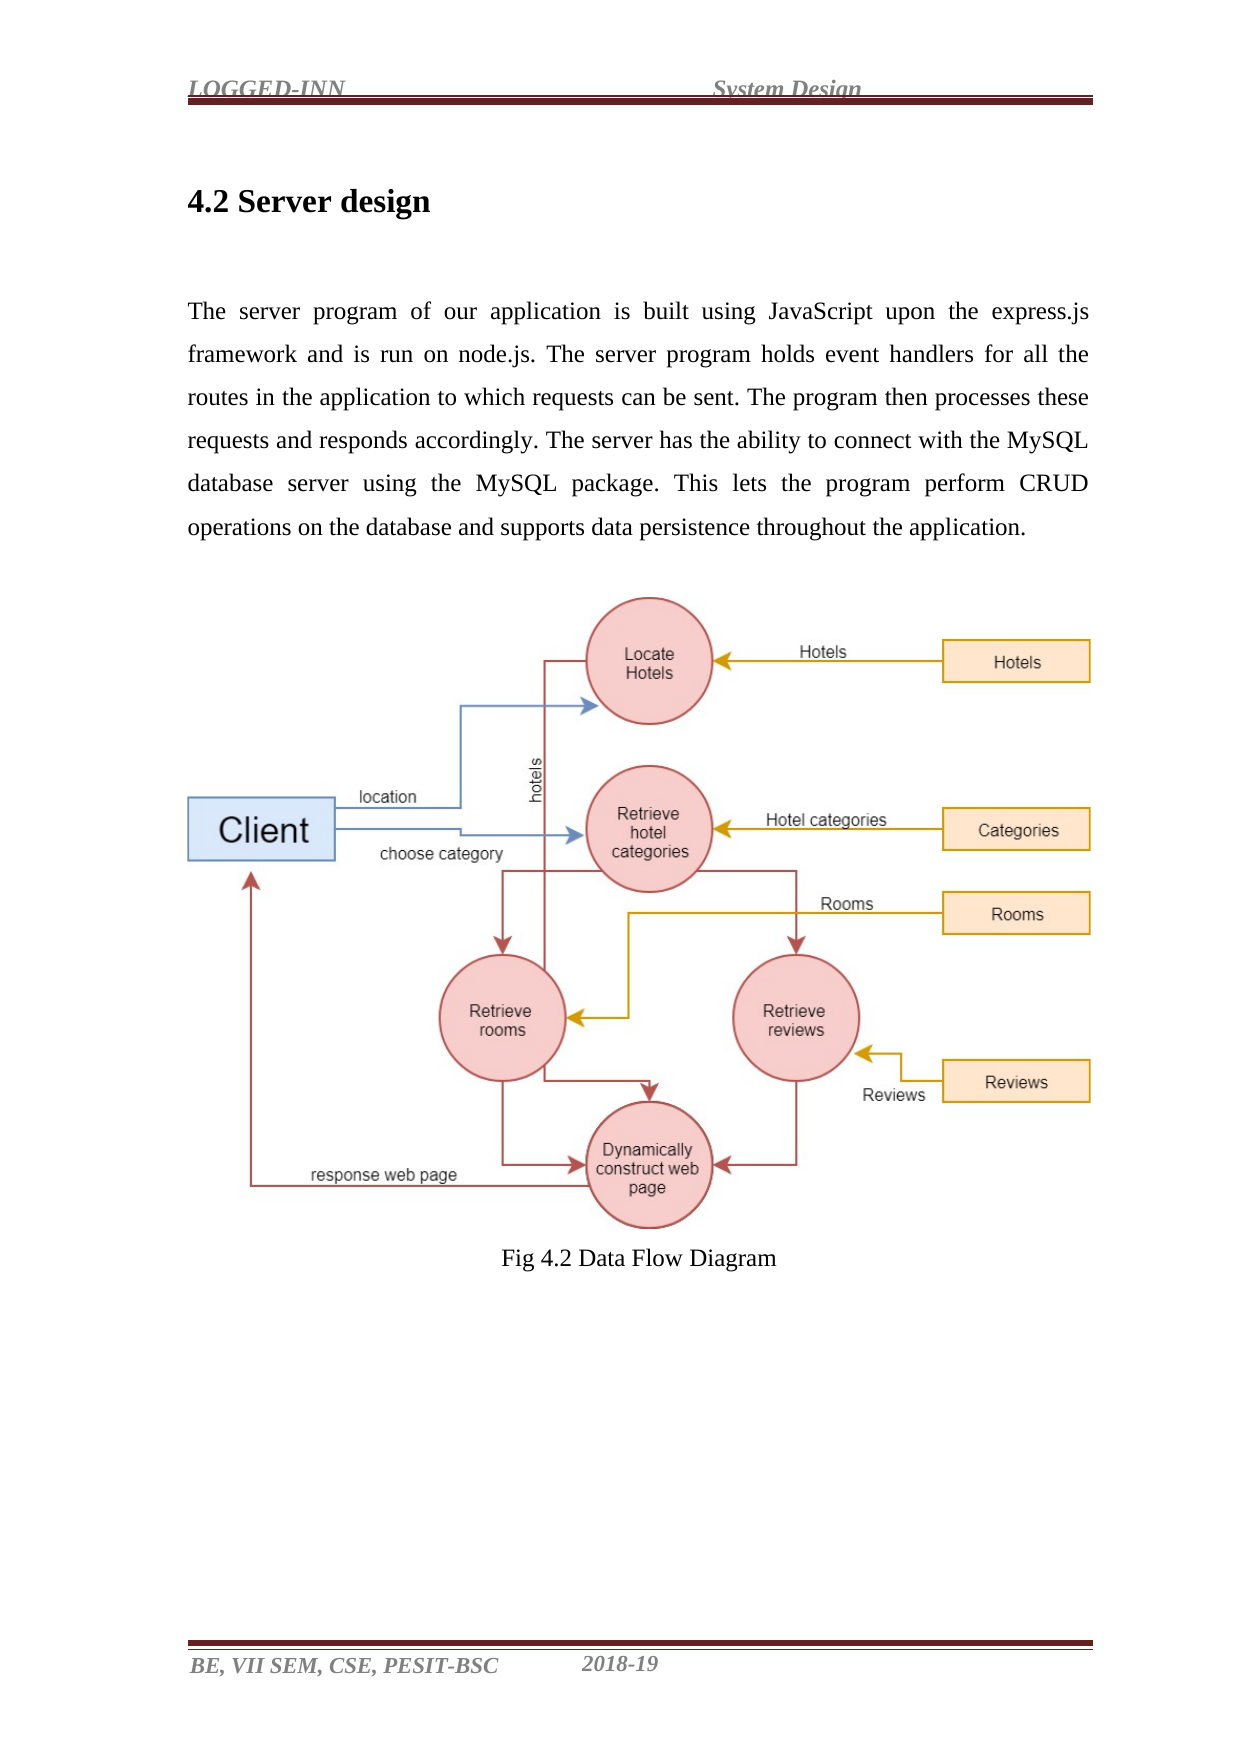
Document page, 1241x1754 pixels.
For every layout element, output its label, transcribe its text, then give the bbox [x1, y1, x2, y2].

picture [187, 597, 1091, 1229]
text The server program of our application is built using JavaScript upon the express.js framework and is run on node.js. The server program holds event handlers for all the routes in the application to which requests can be sent. The program then processes these requests and responds accordingly. The server has the ability to connect with the MySQL database server using the MySQL package. This lets the program perform CRUD operations on the database and supports data persistence throughout the application. [187, 296, 1090, 540]
text Fig 4.2 Data Flow Diagram [187, 1243, 1090, 1272]
text 4.2 Server design [187, 181, 1090, 219]
